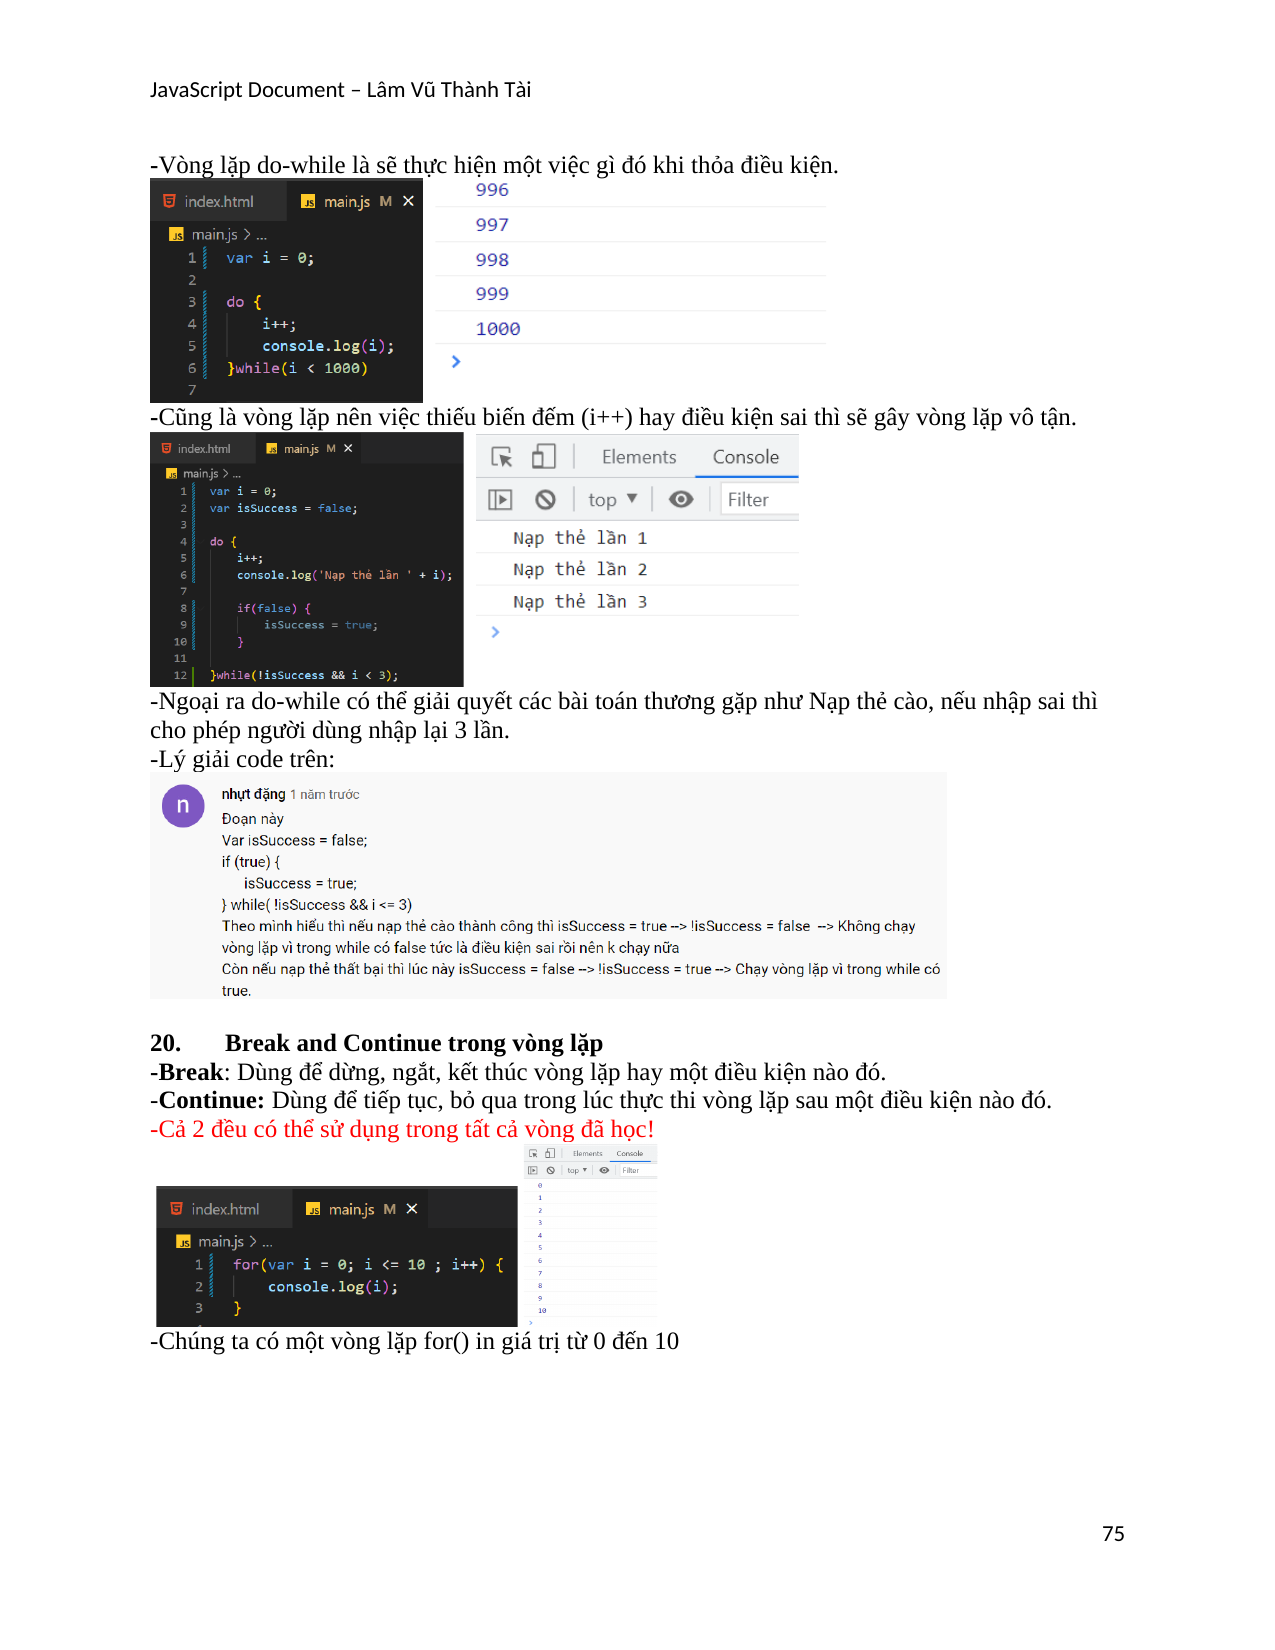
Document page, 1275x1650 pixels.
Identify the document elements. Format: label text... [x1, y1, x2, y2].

picture [156, 1186, 518, 1327]
list -Break: Dùng để dừng, ngắt, kết thúc vòng lặp hay một điều kiện nào đó. [150, 1057, 1125, 1085]
picture [523, 1142, 658, 1327]
list -Cả 2 đều có thể sử dụng trong tất cả vòng đã học! [150, 1114, 1125, 1143]
picture [150, 432, 464, 687]
list -Continue: Dùng để tiếp tục, bỏ qua trong lúc thực thi vòng lặp sau một điều kiện nào đó. [150, 1085, 1125, 1114]
list -Lý giải code trên: [150, 744, 1125, 773]
picture [150, 772, 947, 999]
list -Chúng ta có một vòng lặp for() in giá trị từ 0 đến 10 [150, 1326, 1125, 1355]
list -Vòng lặp do-while là sẽ thực hiện một việc gì đó khi thỏa điều kiện. [150, 150, 1125, 179]
list -Ngoại ra do-while có thể giải quyết các bài toán thương gặp như Nạp thẻ cào, nếu nhập sai thì cho phép người dùng nhập lại 3 lần. [150, 686, 1125, 744]
list -Cũng là vòng lặp nên việc thiếu biến đếm (i++) hay điều kiện sai thì sẽ gây vòng lặp vô tận. [150, 402, 1125, 431]
list Break and Continue trong vòng lặp [150, 1028, 1125, 1057]
picture [476, 431, 799, 687]
picture [150, 178, 423, 403]
picture [435, 179, 827, 403]
